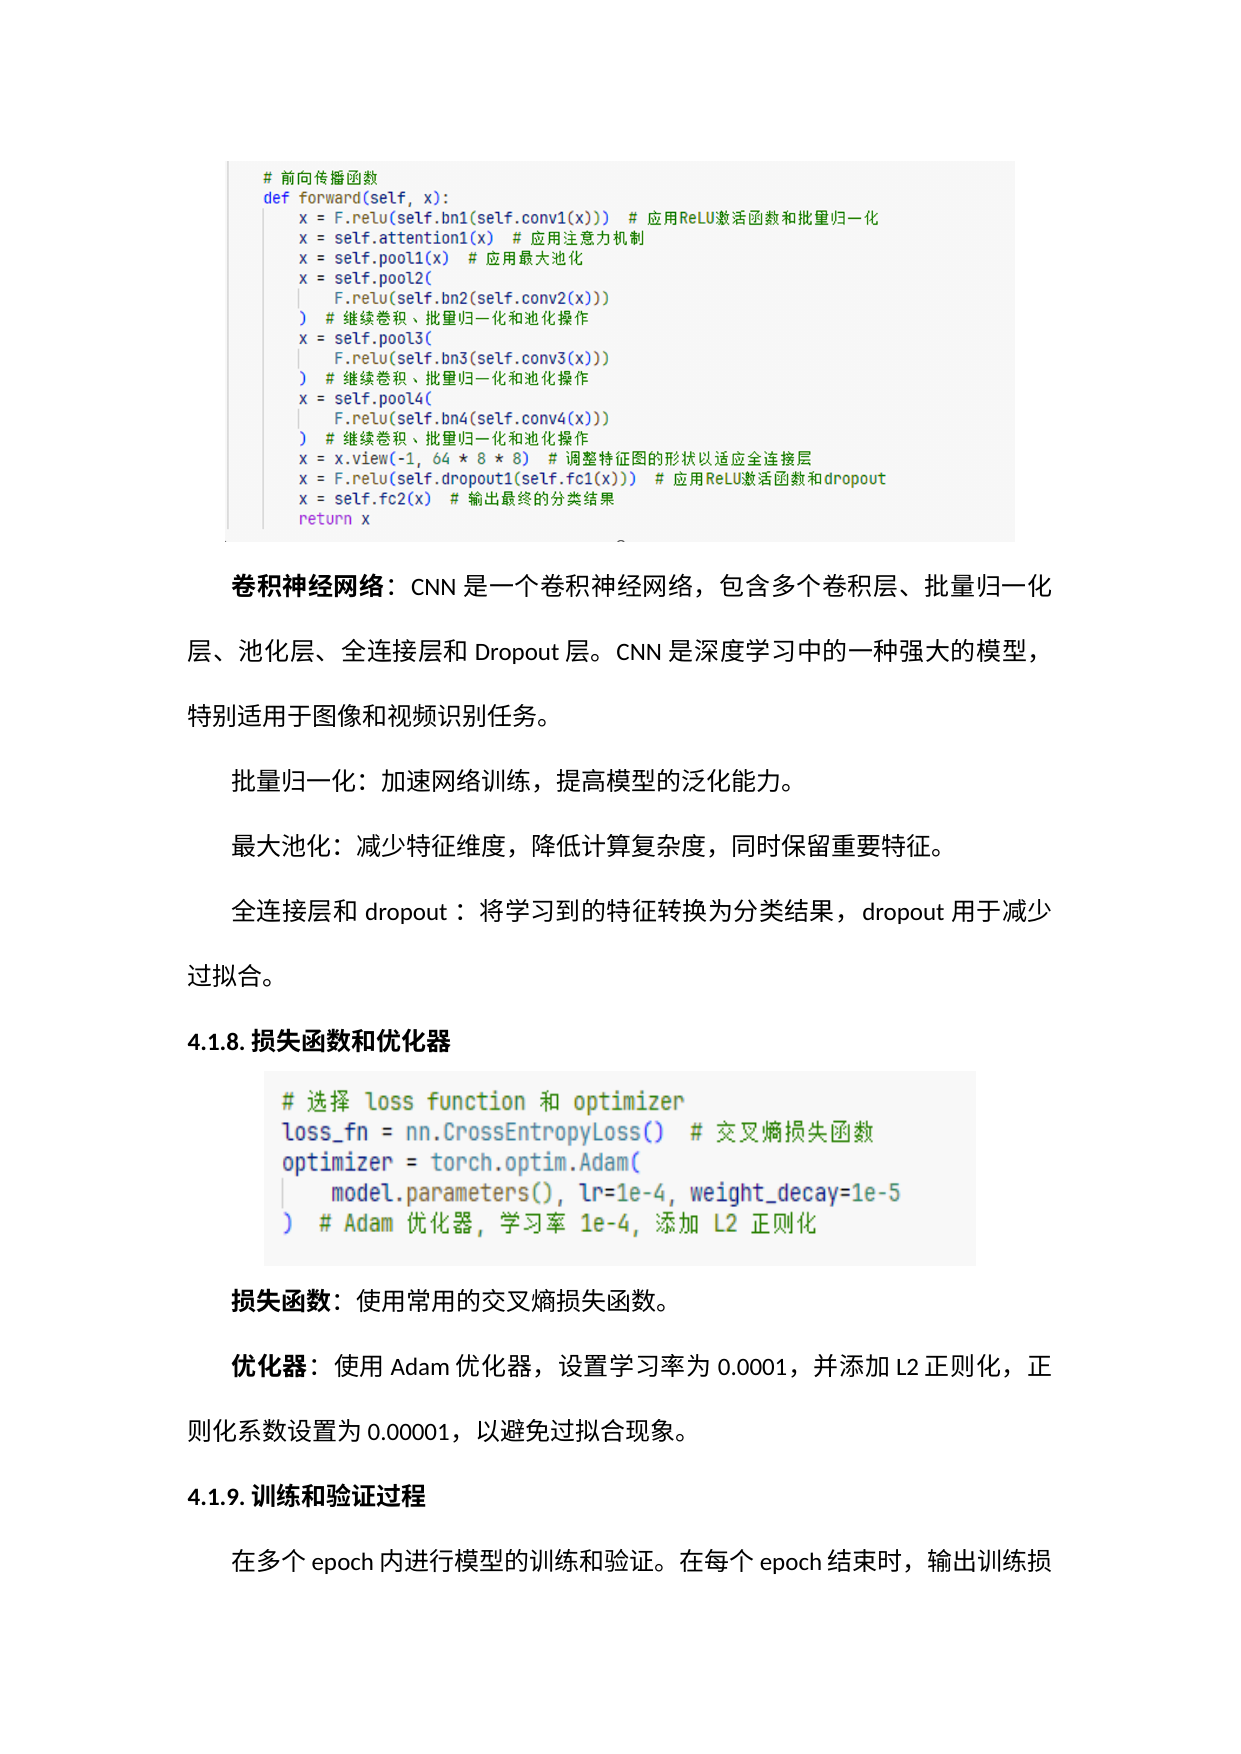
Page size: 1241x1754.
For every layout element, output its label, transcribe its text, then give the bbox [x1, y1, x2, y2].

text 损失函数：使用常用的交叉熵损失函数。 [187, 1267, 1053, 1332]
text 优化器：使用Adam优化器，设置学习率为0.0001，并添加L2正则化，正则化系数设置为0.00001，以避免过拟合现象。 [187, 1332, 1053, 1462]
text 卷积神经网络：CNN 是一个卷积神经网络，包含多个卷积层、批量归一化层、池化层、全连接层和Dropout层。CNN 是深度学习中的一种强大的模型，特别适用于图像和视频识别任务。 [187, 552, 1053, 747]
text 4.1.8. 损失函数和优化器 [187, 1007, 1053, 1072]
text 最大池化：减少特征维度，降低计算复杂度，同时保留重要特征。 [187, 812, 1053, 877]
picture [264, 1071, 976, 1266]
picture [225, 161, 1015, 542]
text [187, 1527, 1053, 1592]
text 批量归一化：加速网络训练，提高模型的泛化能力。 [187, 747, 1053, 812]
text 全连接层和 dropout ：将学习到的特征转换为分类结果，dropout 用于减少过拟合。 [187, 877, 1053, 1007]
text 4.1.9. 训练和验证过程 [187, 1462, 1053, 1527]
